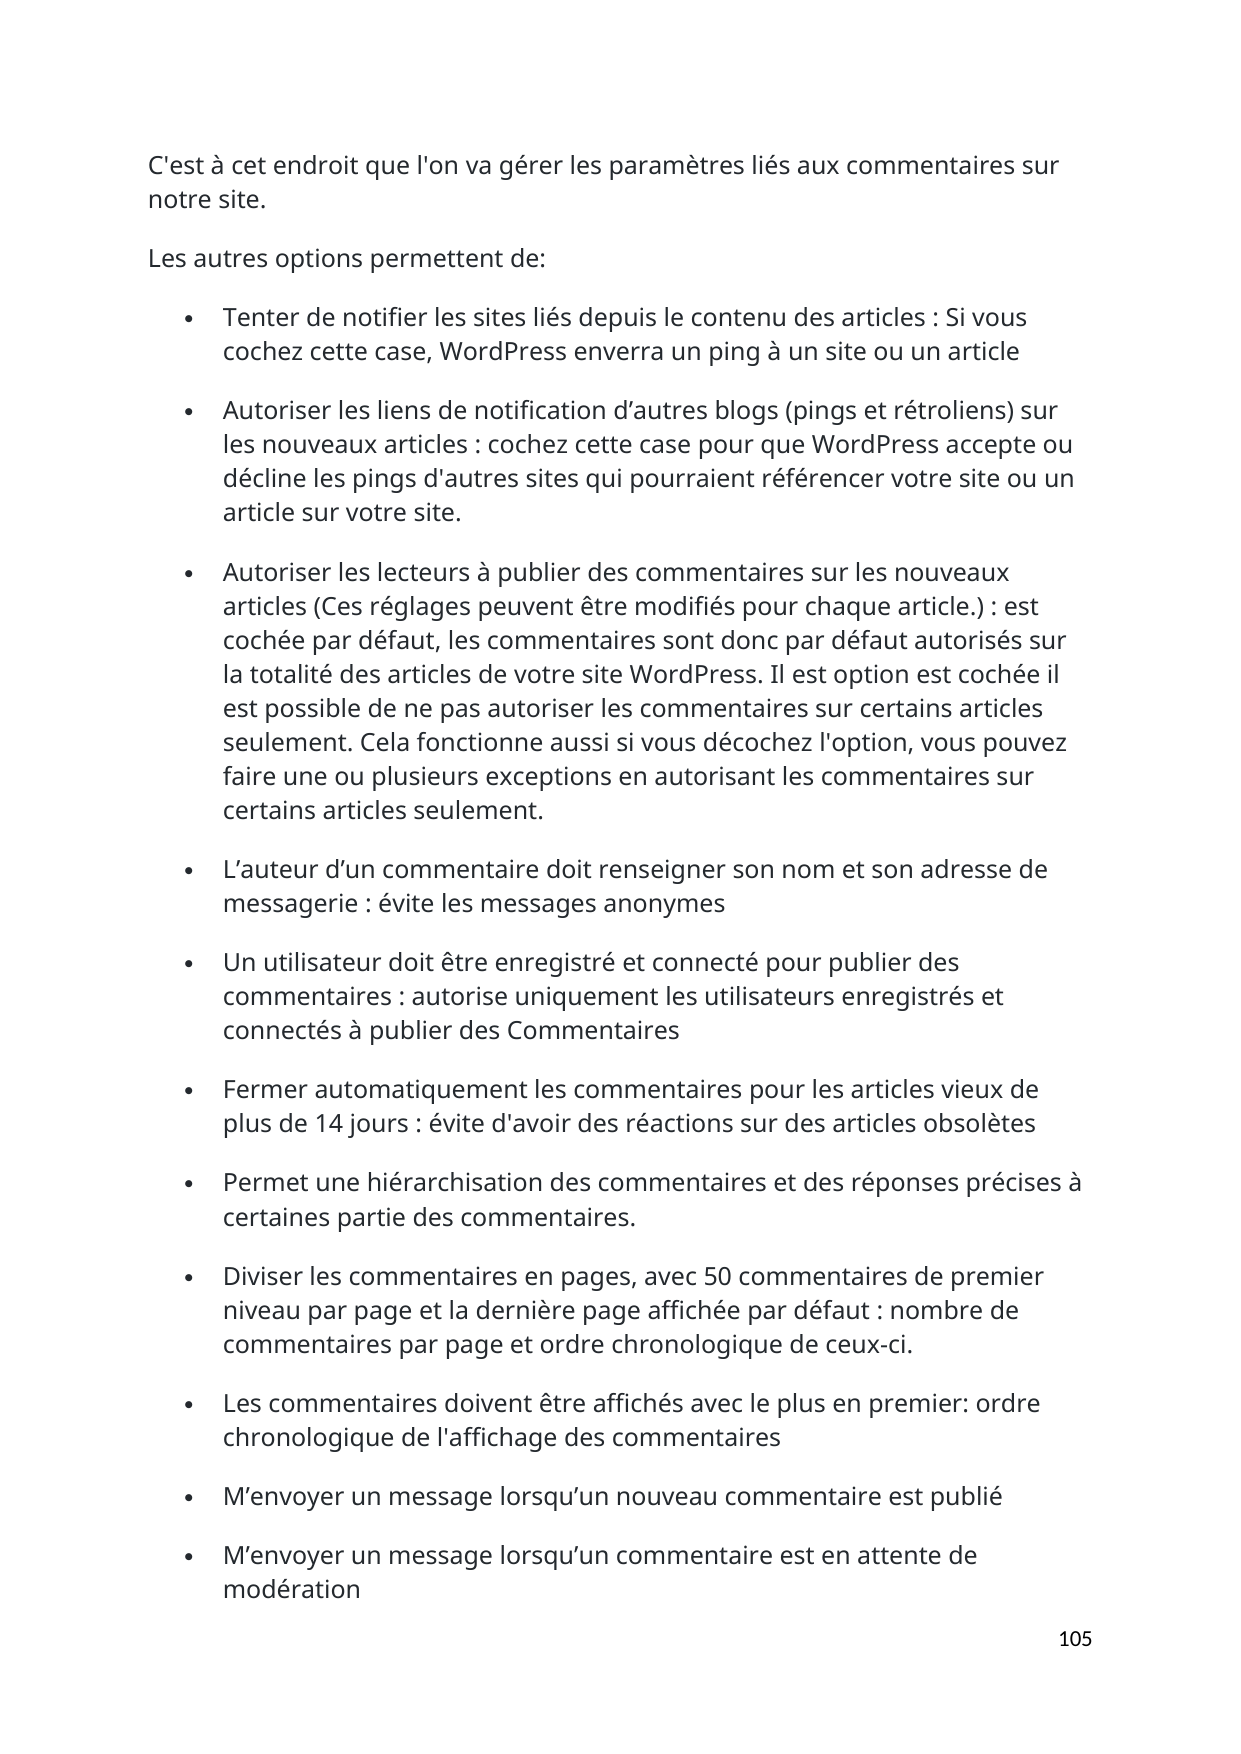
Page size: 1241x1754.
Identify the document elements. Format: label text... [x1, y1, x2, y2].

list M’envoyer un message lorsqu’un commentaire est en attente de modération [185, 1538, 1093, 1606]
list M’envoyer un message lorsqu’un nouveau commentaire est publié [185, 1478, 1093, 1513]
text C'est à cet endroit que l'on va gérer les paramètres liés aux commentaires sur notre site. [148, 148, 1093, 216]
list Autoriser les lecteurs à publier des commentaires sur les nouveaux articles (Ces réglages peuvent être modifiés pour chaque article.) : est cochée par défaut, les commentaires sont donc par défaut autorisés sur la totalité des articles de votre site WordPress. Il est option est cochée il est possible de ne pas autoriser les commentaires sur certains articles seulement. Cela fonctionne aussi si vous décochez l'option, vous pouvez faire une ou plusieurs exceptions en autorisant les commentaires sur certains articles seulement. [185, 554, 1093, 827]
list Les commentaires doivent être affichés avec le plus en premier: ordre chronologique de l'affichage des commentaires [185, 1385, 1093, 1453]
text Les autres options permettent de: [148, 241, 1093, 275]
list Permet une hiérarchisation des commentaires et des réponses précises à certaines partie des commentaires. [185, 1165, 1093, 1233]
list Autoriser les liens de notification d’autres blogs (pings et rétroliens) sur les nouveaux articles : cochez cette case pour que WordPress accepte ou décline les pings d'autres sites qui pourraient référencer votre site ou un article sur votre site. [185, 393, 1093, 529]
list Fermer automatiquement les commentaires pour les articles vieux de plus de 14 jours : évite d'avoir des réactions sur des articles obsolètes [185, 1072, 1093, 1140]
list Tenter de notifier les sites liés depuis le contenu des articles : Si vous cochez cette case, WordPress enverra un ping à un site ou un article [185, 300, 1093, 368]
list Un utilisateur doit être enregistré et connecté pour publier des commentaires : autorise uniquement les utilisateurs enregistrés et connectés à publier des Commentaires [185, 945, 1093, 1047]
list L’auteur d’un commentaire doit renseigner son nom et son adresse de messagerie : évite les messages anonymes [185, 852, 1093, 920]
list Diviser les commentaires en pages, avec 50 commentaires de premier niveau par page et la dernière page affichée par défaut : nombre de commentaires par page et ordre chronologique de ceux-ci. [185, 1258, 1093, 1360]
